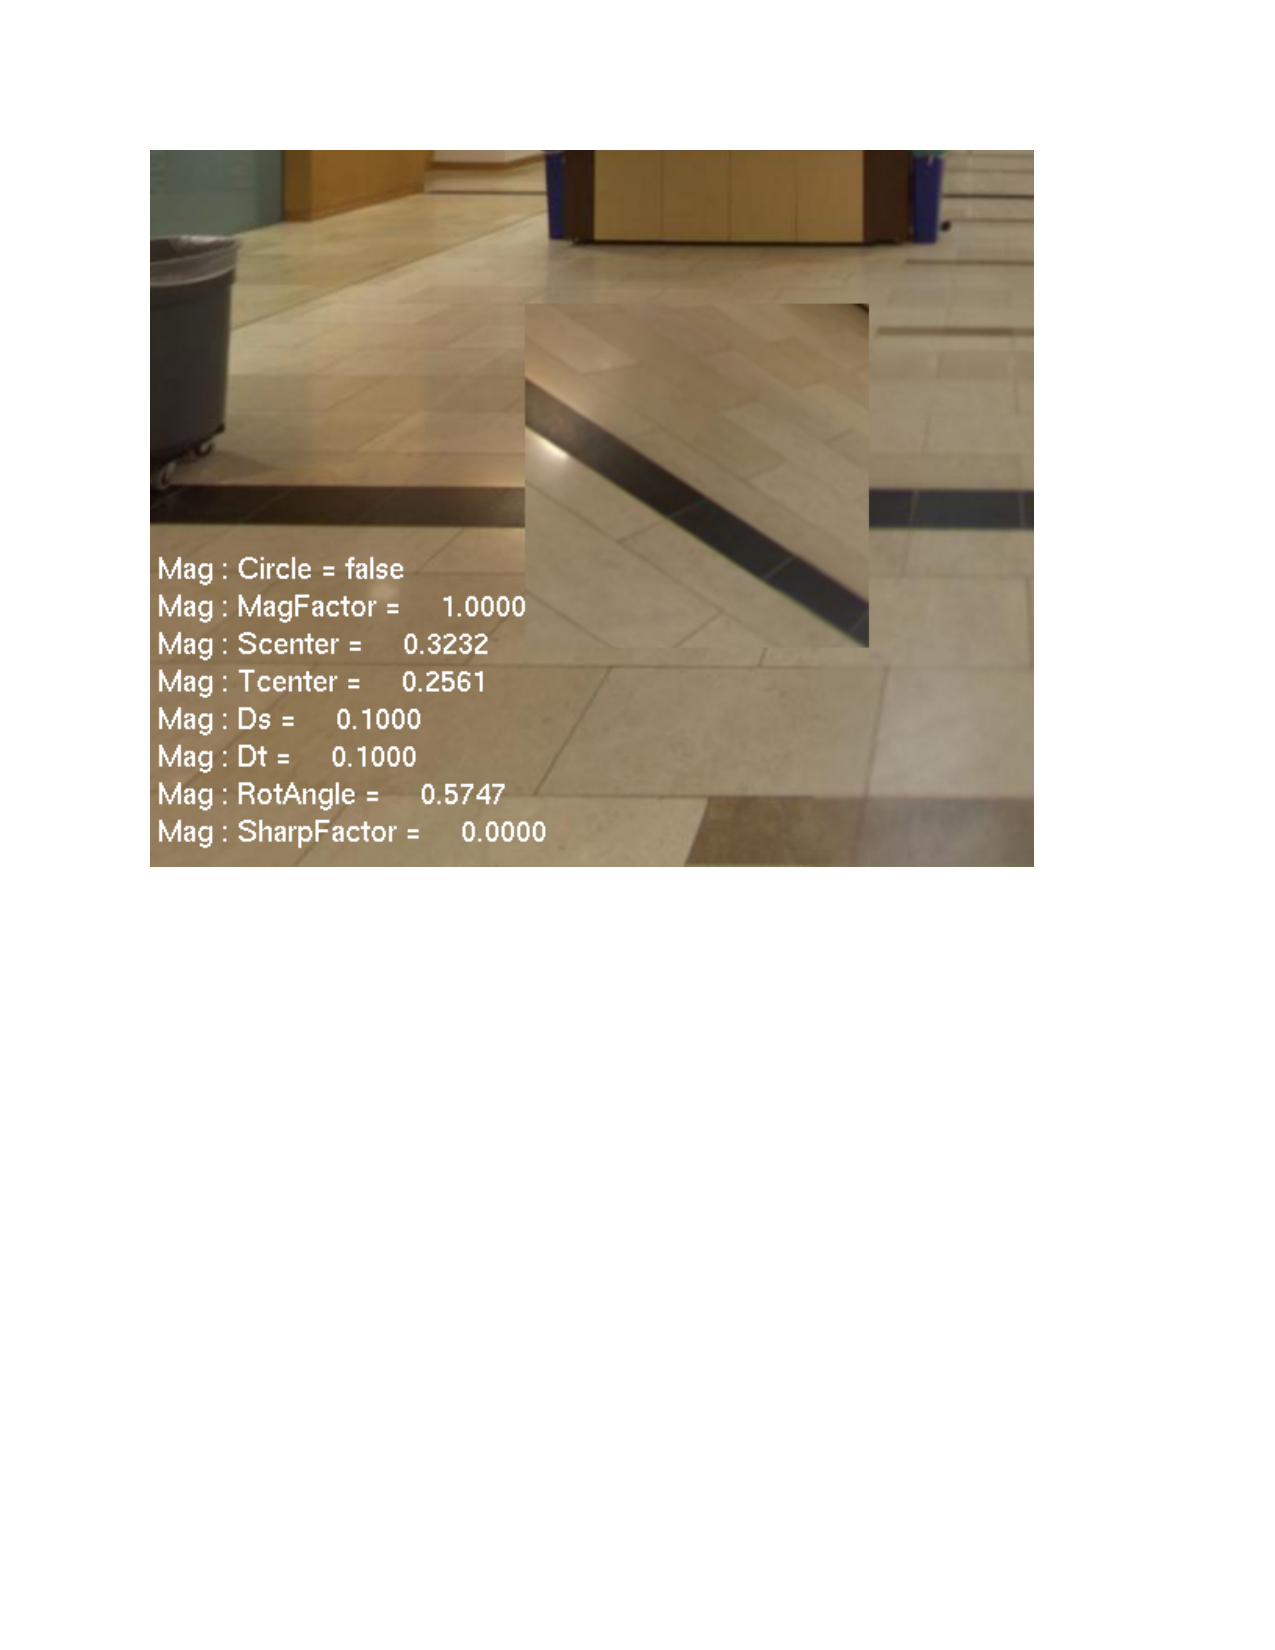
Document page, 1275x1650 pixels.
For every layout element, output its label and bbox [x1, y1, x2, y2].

picture [150, 150, 1034, 867]
